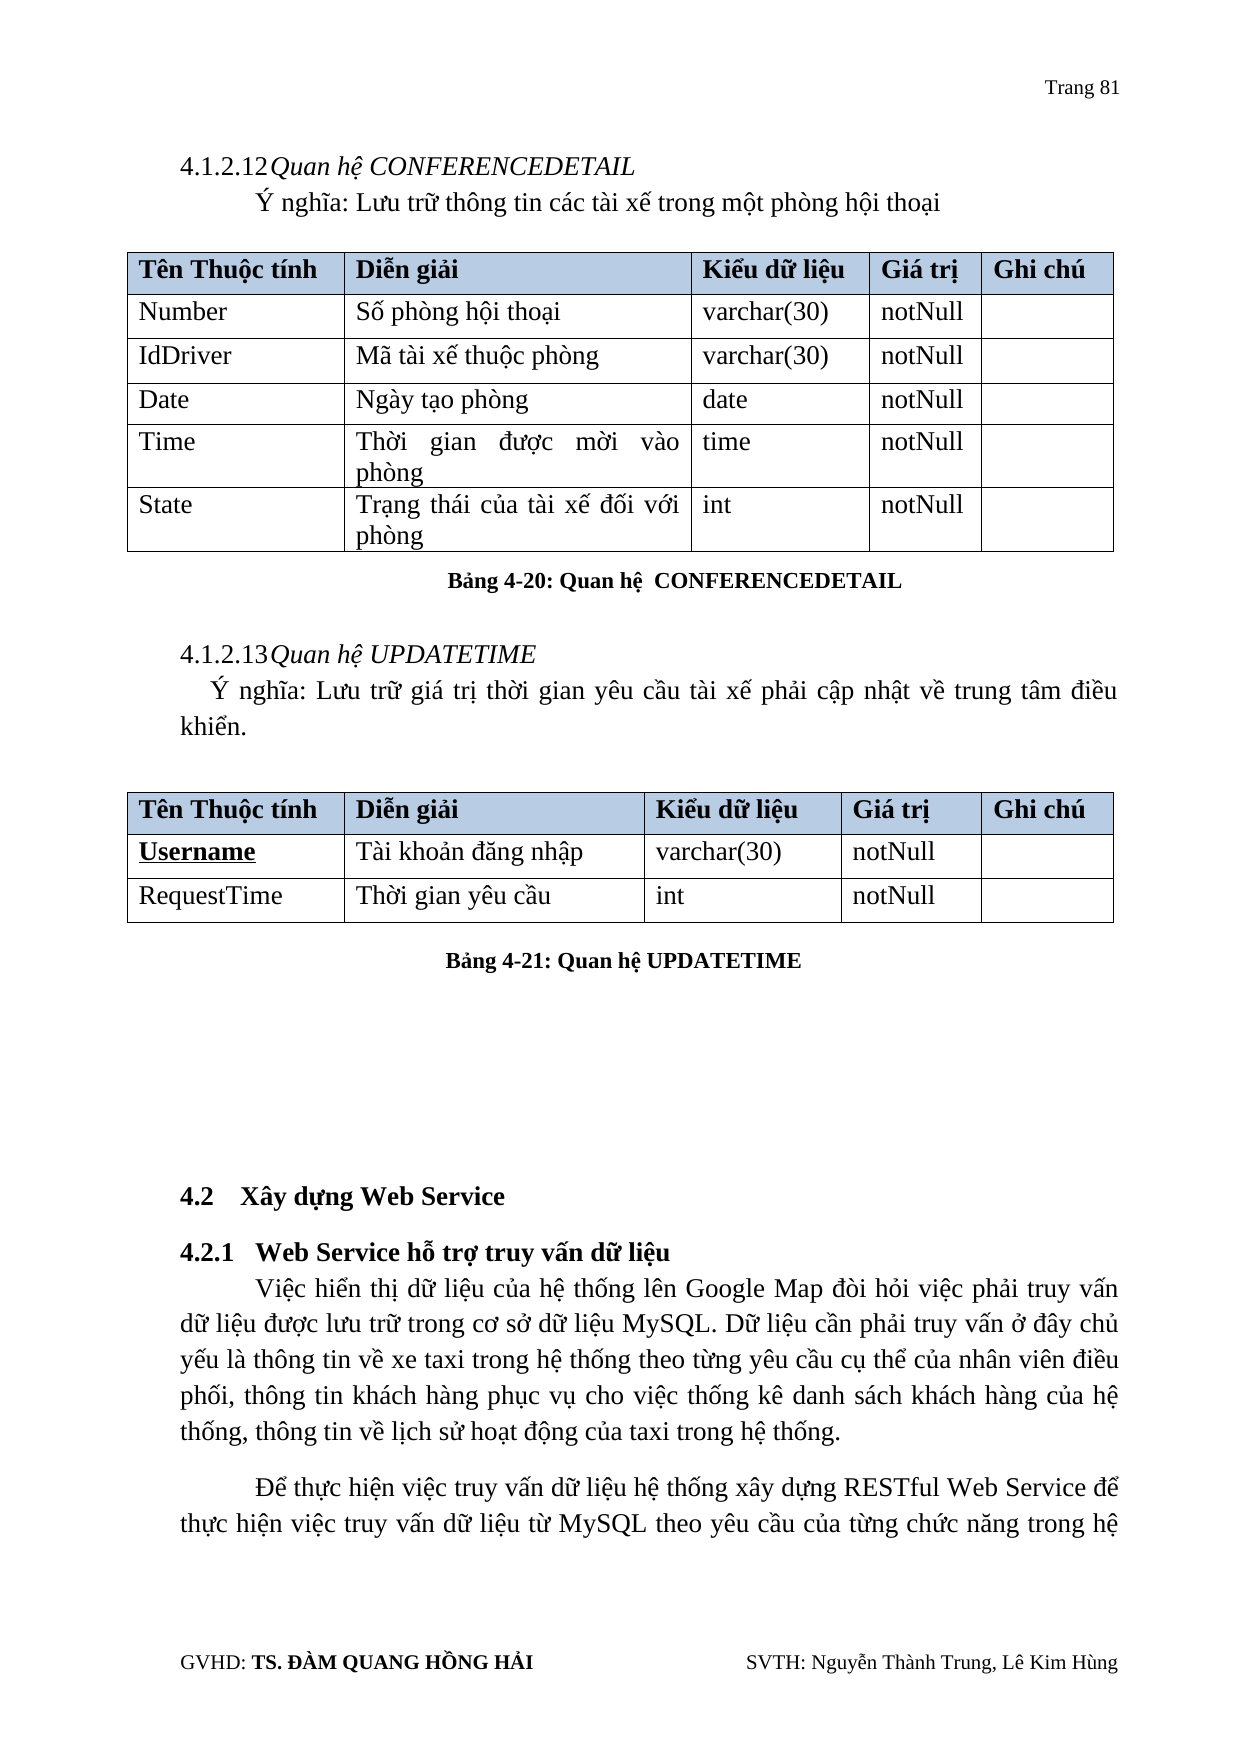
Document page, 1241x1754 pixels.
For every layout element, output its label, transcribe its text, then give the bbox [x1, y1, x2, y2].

table_cell notNull [870, 295, 981, 338]
table_cell Mã tài xế thuộc phòng [345, 339, 691, 382]
table_cell varchar(30) [645, 835, 841, 878]
table_cell [982, 384, 1113, 424]
table_cell time [692, 425, 869, 487]
table_cell [982, 425, 1113, 487]
table_header Kiểu dữ liệu [645, 793, 841, 834]
subtitle Web Service hỗ trợ truy vấn dữ liệu [180, 1236, 1120, 1267]
table_cell RequestTime [128, 879, 344, 922]
table_cell int [645, 879, 841, 922]
table_cell varchar(30) [692, 295, 869, 338]
table_cell notNull [870, 384, 981, 424]
table_header Giá trị [842, 793, 981, 834]
table_header Ghi chú [982, 253, 1113, 294]
text Ý nghĩa: Lưu trữ thông tin các tài xế trong một phòng hội thoại [180, 186, 1120, 217]
subtitle Quan hệ UPDATETIME [180, 638, 1120, 669]
table_cell [982, 879, 1113, 922]
table_cell notNull [870, 488, 981, 551]
table_header Diễn giải [345, 253, 691, 294]
table_header Tên Thuộc tính [128, 253, 344, 294]
table_cell Number [128, 295, 344, 338]
table_cell date [692, 384, 869, 424]
text Việc hiển thị dữ liệu của hệ thống lên Google Map đòi hỏi việc phải truy vấn dữ liệu được lưu trữ trong cơ sở dữ liệu MySQL. Dữ liệu cần phải truy vấn ở đây chủ yếu là thông tin về xe taxi trong hệ thống theo từng yêu cầu cụ thể của nhân viên điều phối, thông tin khách hàng phục vụ cho việc thống kê danh sách khách hàng của hệ thống, thông tin về lịch sử hoạt động của taxi trong hệ thống. [180, 1272, 1120, 1446]
table_header Giá trị [870, 253, 981, 294]
table_cell notNull [870, 425, 981, 487]
table_cell [982, 295, 1113, 338]
table_cell Ngày tạo phòng [345, 384, 691, 424]
table_cell Tài khoản đăng nhập [345, 835, 644, 878]
table_cell Username [128, 835, 344, 878]
table_cell notNull [870, 339, 981, 382]
table_cell Số phòng hội thoại [345, 295, 691, 338]
table_header Tên Thuộc tính [128, 793, 344, 834]
table_cell Date [128, 384, 344, 424]
table_cell varchar(30) [692, 339, 869, 382]
table_header Ghi chú [982, 793, 1113, 834]
table_cell Trạng thái của tài xế đối với phòng [345, 488, 691, 551]
subtitle Quan hệ CONFERENCEDETAIL [180, 150, 1120, 181]
table_cell notNull [842, 879, 981, 922]
table_cell IdDriver [128, 339, 344, 382]
table_header Diễn giải [345, 793, 644, 834]
table_cell [982, 835, 1113, 878]
table_cell notNull [842, 835, 981, 878]
text Ý nghĩa: Lưu trữ giá trị thời gian yêu cầu tài xế phải cập nhật về trung tâm điều khiển. [180, 674, 1120, 741]
table_cell Time [128, 425, 344, 487]
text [180, 1471, 1120, 1538]
table_cell [982, 339, 1113, 382]
table_cell int [692, 488, 869, 551]
table_cell Thời gian yêu cầu [345, 879, 644, 922]
table_cell [982, 488, 1113, 551]
subtitle Xây dựng Web Service [180, 1179, 1120, 1211]
table_header Kiểu dữ liệu [692, 253, 869, 294]
table_cell State [128, 488, 344, 551]
table_cell Thời gian được mời vào phòng [345, 425, 691, 487]
